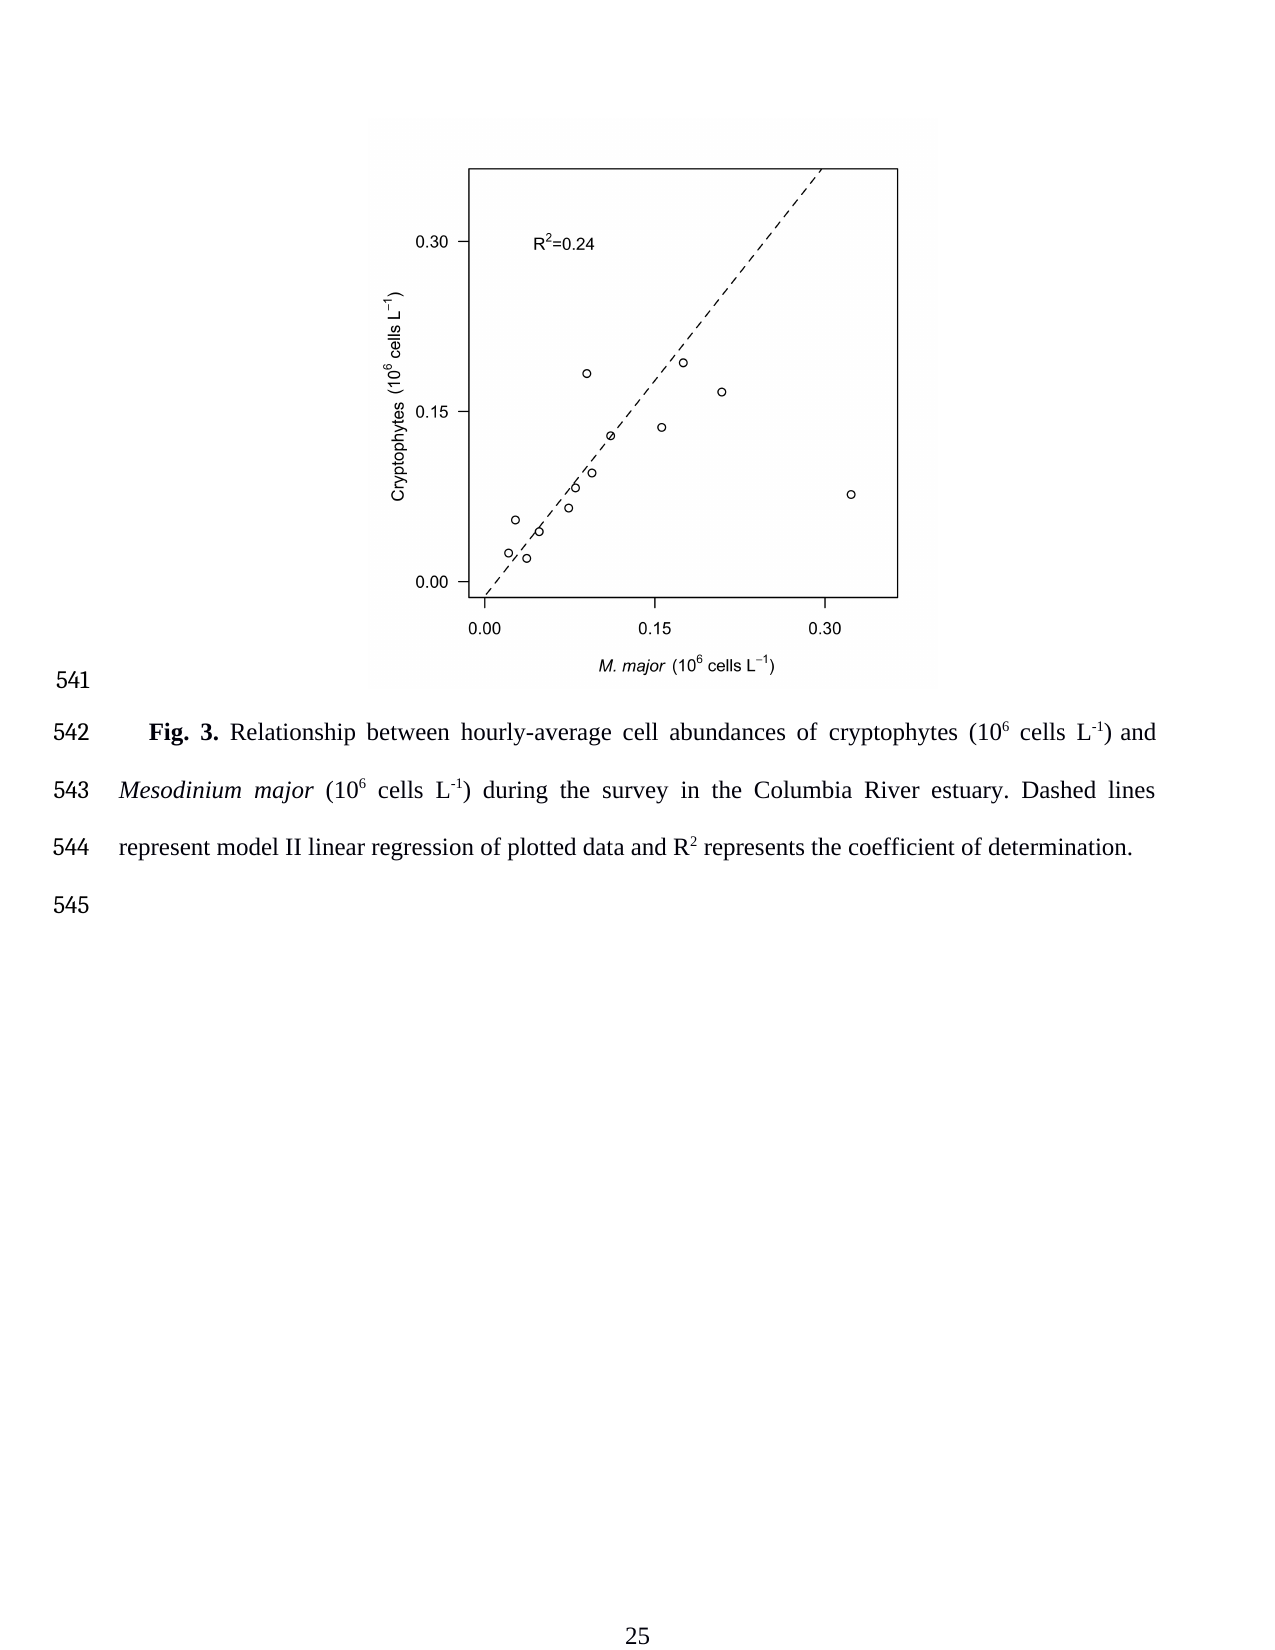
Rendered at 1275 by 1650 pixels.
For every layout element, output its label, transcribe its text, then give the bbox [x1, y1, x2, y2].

text Fig. 3. Relationship between hourly-average cell abundances of cryptophytes (106 cells L-1) and Mesodinium major (106 cells L-1) during the survey in the Columbia River estuary. Dashed lines represent model II linear regression of plotted data and R2 represents the coefficient of determination. [118, 717, 1156, 861]
picture [367, 118, 938, 689]
